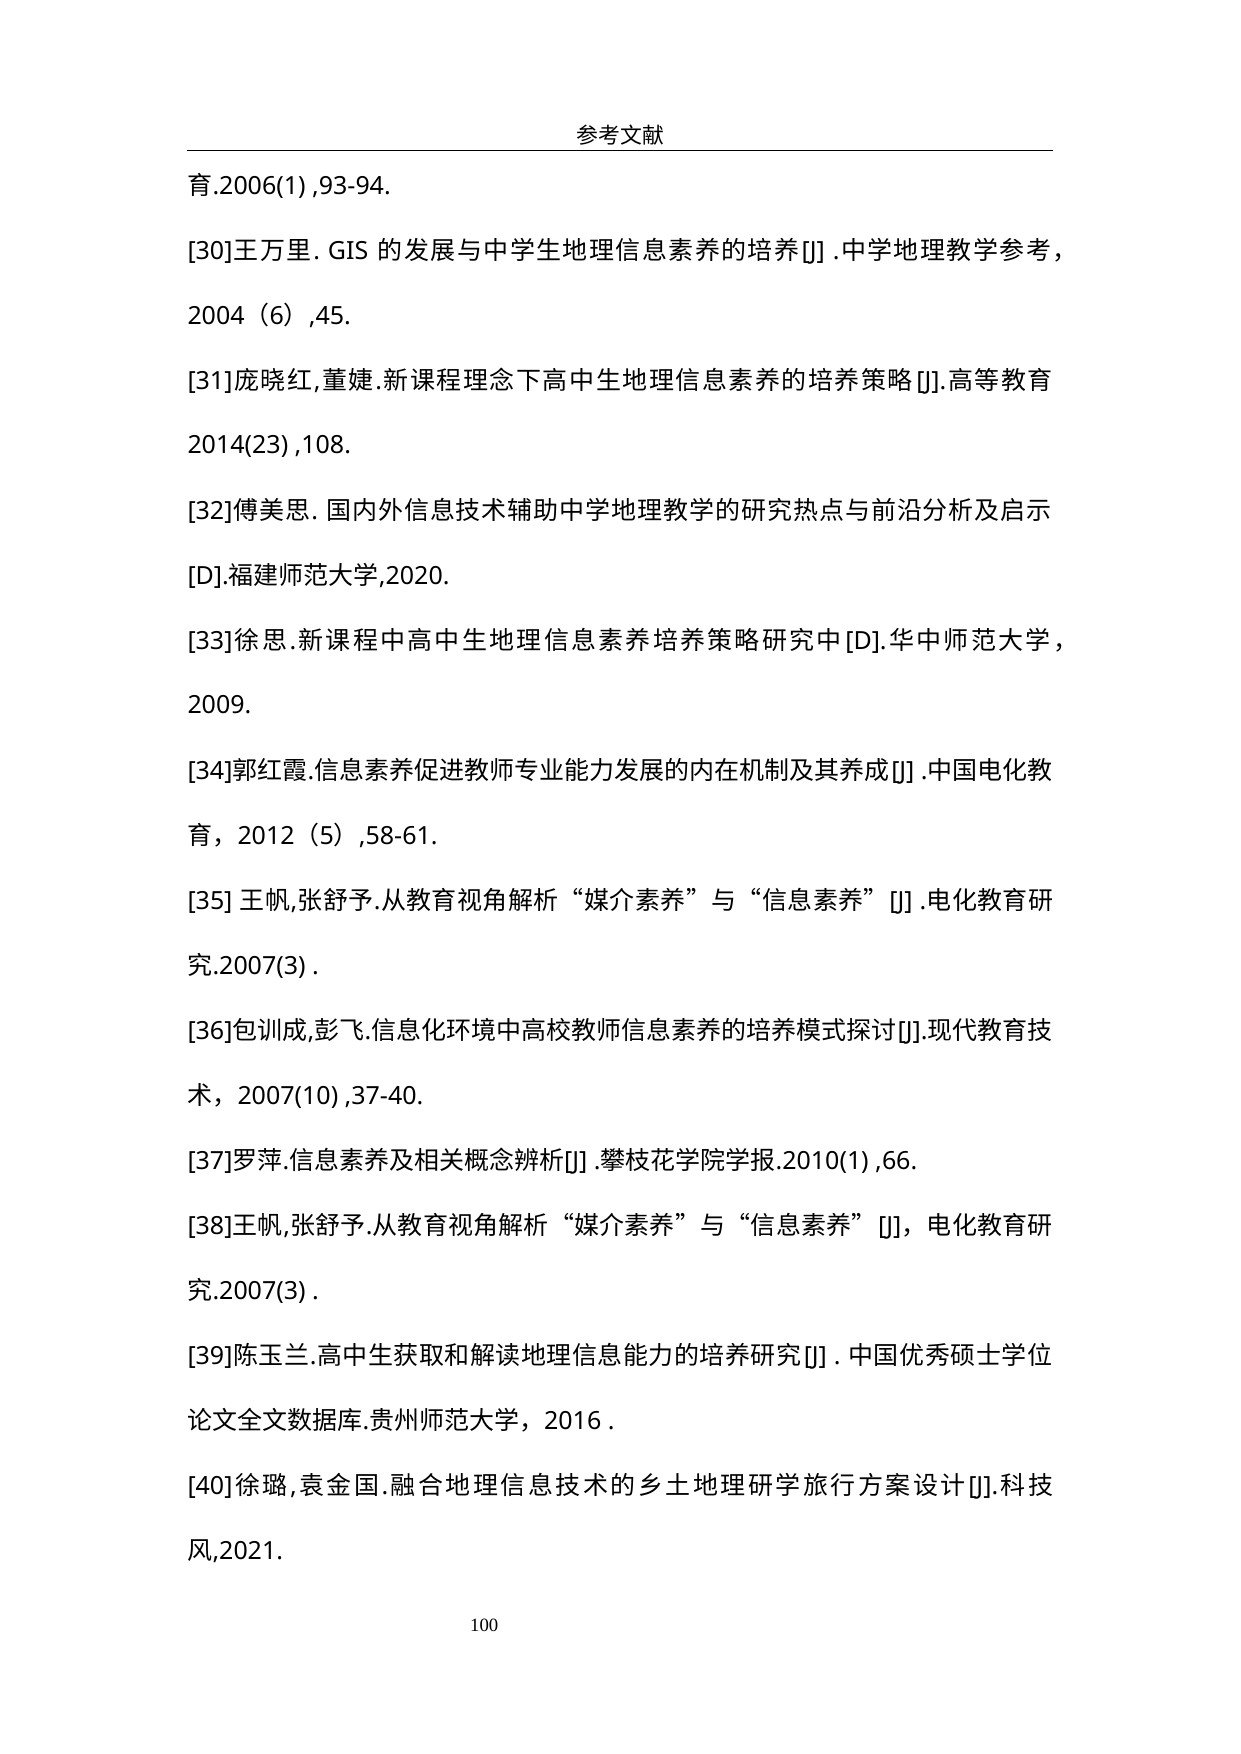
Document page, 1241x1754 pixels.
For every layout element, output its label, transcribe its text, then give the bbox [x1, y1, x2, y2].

list [35] 王帆,张舒予.从教育视角解析“媒介素养”与“信息素养”[J] .电化教育研究.2007(3) . [187, 866, 1053, 996]
list [36]包训成,彭飞.信息化环境中高校教师信息素养的培养模式探讨[J].现代教育技术，2007(10) ,37-40. [187, 996, 1053, 1126]
list [30]王万里. GIS 的发展与中学生地理信息素养的培养[J] .中学地理教学参考，2004（6）,45. [187, 216, 1053, 346]
list [31]庞晓红,董婕.新课程理念下高中生地理信息素养的培养策略[J].高等教育2014(23) ,108. [187, 346, 1053, 476]
list [33]徐思.新课程中高中生地理信息素养培养策略研究中[D].华中师范大学，2009. [187, 606, 1053, 736]
list [38]王帆,张舒予.从教育视角解析“媒介素养”与“信息素养”[J]，电化教育研究.2007(3) . [187, 1191, 1053, 1321]
list [34]郭红霞.信息素养促进教师专业能力发展的内在机制及其养成[J] .中国电化教育，2012（5）,58-61. [187, 736, 1053, 866]
list [32]傅美思. 国内外信息技术辅助中学地理教学的研究热点与前沿分析及启示[D].福建师范大学,2020. [187, 476, 1053, 606]
list [39]陈玉兰.高中生获取和解读地理信息能力的培养研究[J] . 中国优秀硕士学位论文全文数据库.贵州师范大学，2016 . [187, 1321, 1053, 1451]
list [187, 151, 1053, 216]
list [37]罗萍.信息素养及相关概念辨析[J] .攀枝花学院学报.2010(1) ,66. [187, 1126, 1053, 1191]
list [40]徐璐,袁金国.融合地理信息技术的乡土地理研学旅行方案设计[J].科技风,2021. [187, 1451, 1053, 1581]
